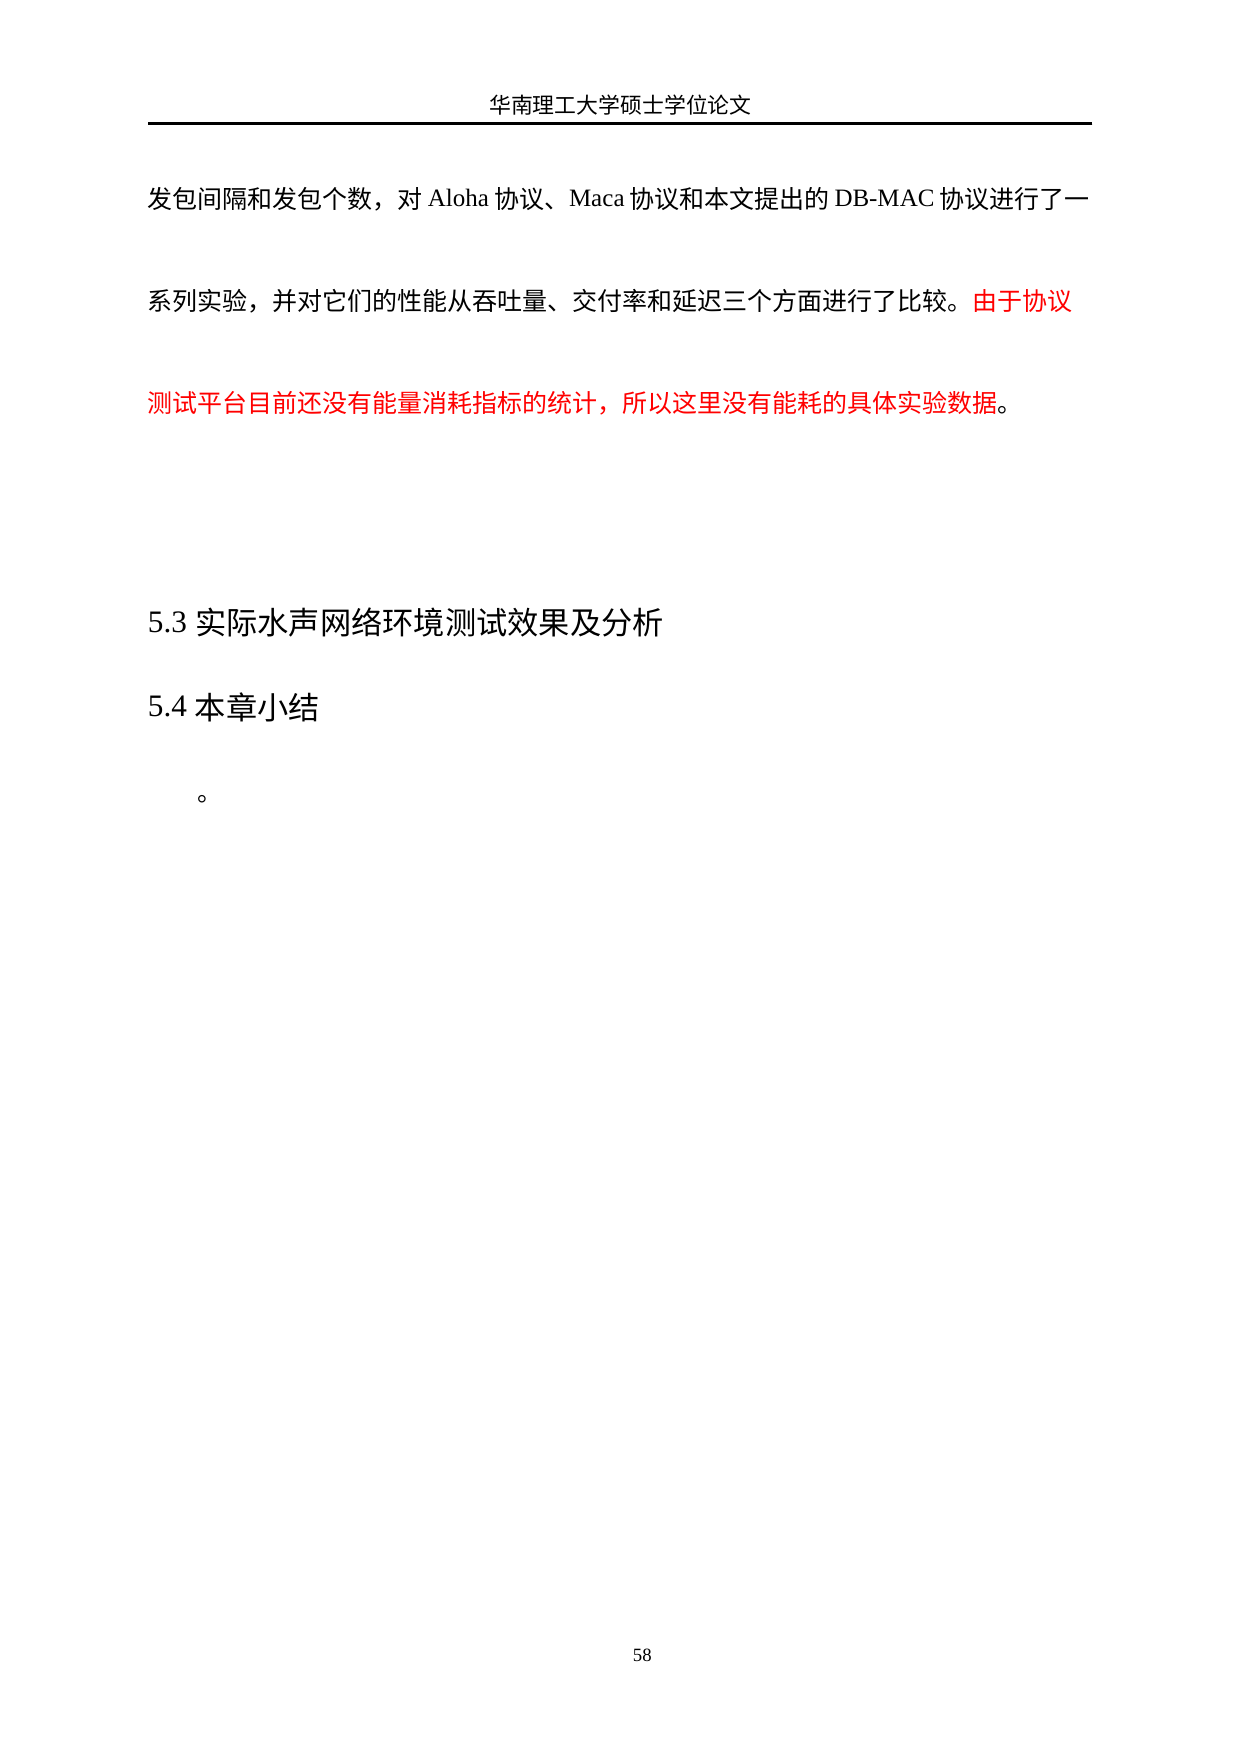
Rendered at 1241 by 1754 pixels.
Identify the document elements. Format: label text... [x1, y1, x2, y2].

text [148, 164, 1092, 436]
subtitle 5.3 实际水声网络环境测试效果及分析 [148, 587, 1092, 655]
text 。 [148, 757, 1092, 824]
subtitle 5.4 本章小结 [148, 672, 1092, 740]
